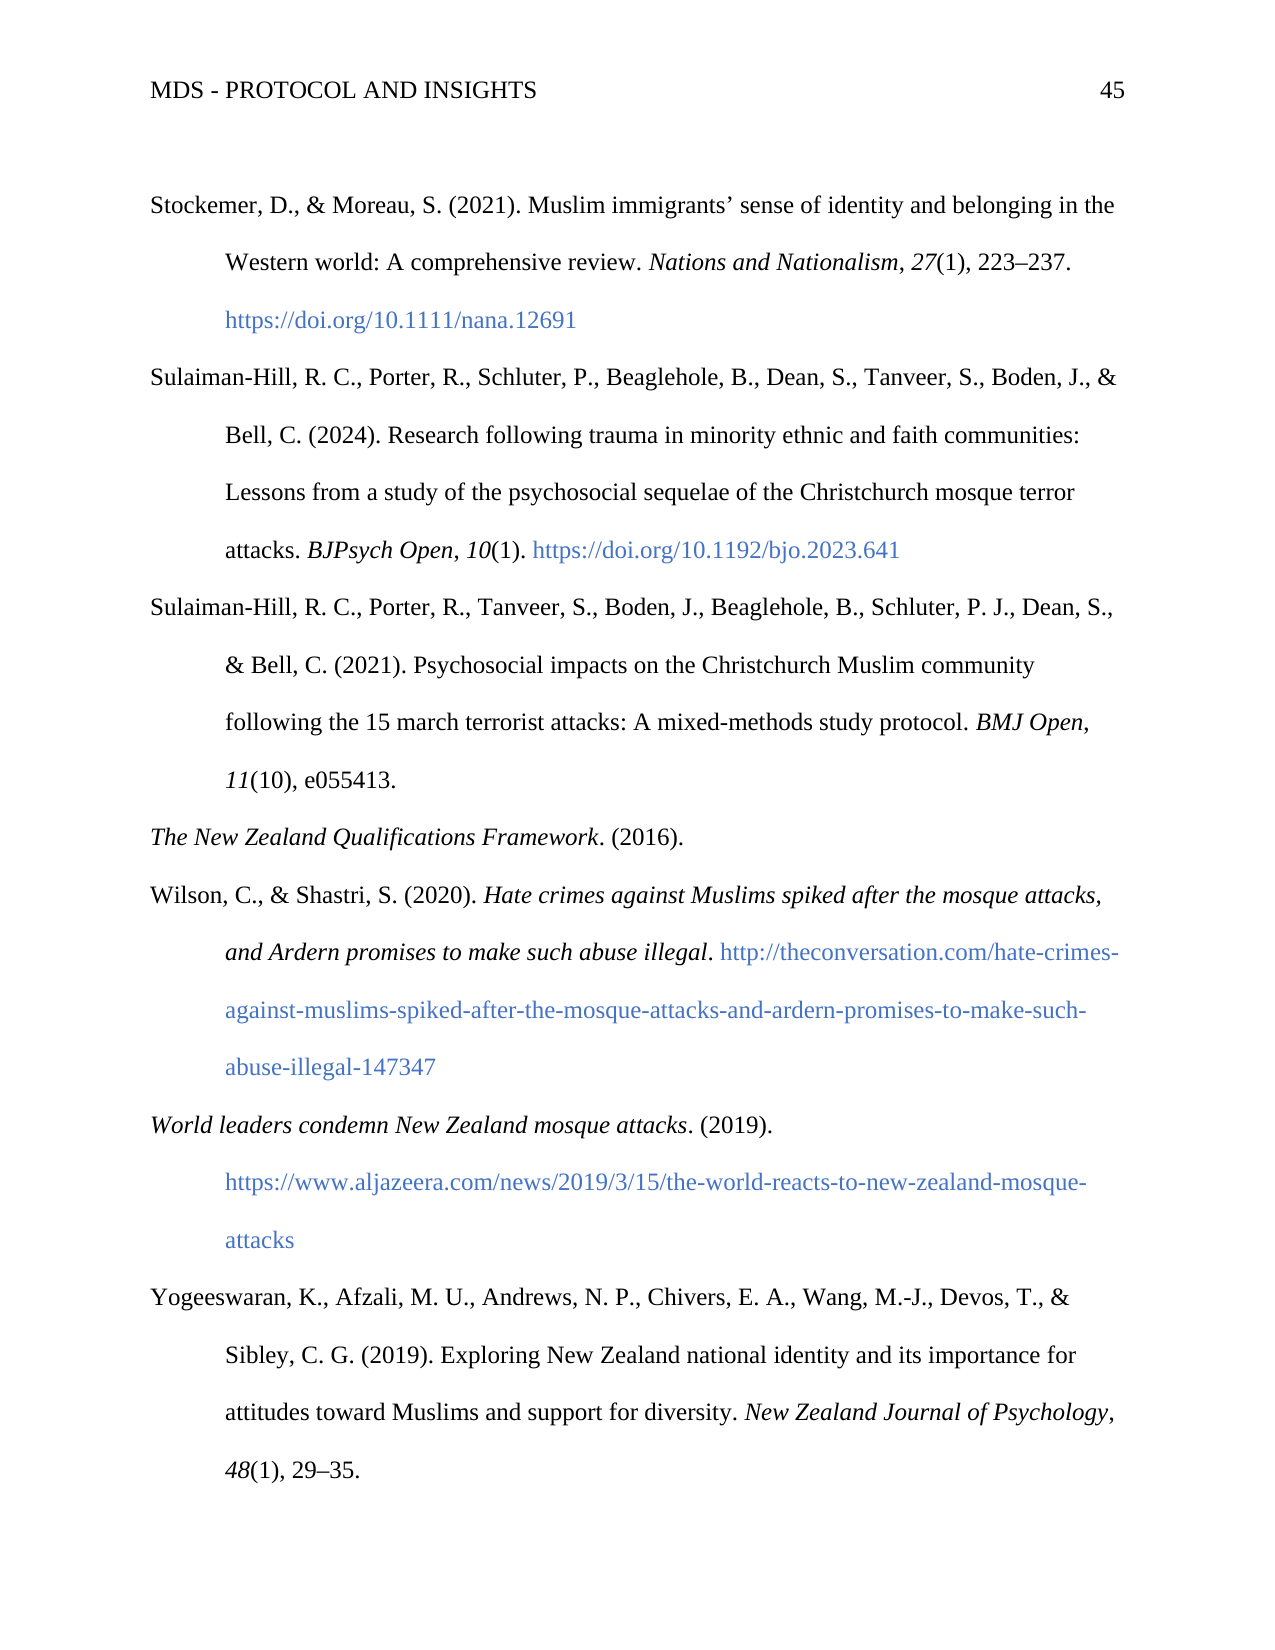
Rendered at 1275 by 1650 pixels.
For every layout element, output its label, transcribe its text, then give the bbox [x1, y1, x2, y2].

text Sulaiman-Hill, R. C., Porter, R., Schluter, P., Beaglehole, B., Dean, S., Tanveer, S., Boden, J., & Bell, C. (2024). Research following trauma in minority ethnic and faith communities: Lessons from a study of the psychosocial sequelae of the Christchurch mosque terror attacks. BJPsych Open, 10(1). https://doi.org/10.1192/bjo.2023.641 [150, 362, 1125, 564]
text Wilson, C., & Shastri, S. (2020). Hate crimes against Muslims spiked after the mosque attacks, and Ardern promises to make such abuse illegal. http://theconversation.com/hate-crimes-against-muslims-spiked-after-the-mosque-attacks-and-ardern-promises-to-make-such-abuse-illegal-147347 [150, 880, 1125, 1081]
text World leaders condemn New Zealand mosque attacks. (2019). https://www.aljazeera.com/news/2019/3/15/the-world-reacts-to-new-zealand-mosque-attacks [150, 1110, 1125, 1254]
text Sulaiman-Hill, R. C., Porter, R., Tanveer, S., Boden, J., Beaglehole, B., Schluter, P. J., Dean, S., & Bell, C. (2021). Psychosocial impacts on the Christchurch Muslim community following the 15 march terrorist attacks: A mixed-methods study protocol. BMJ Open, 11(10), e055413. [150, 592, 1125, 794]
text Stockemer, D., & Moreau, S. (2021). Muslim immigrants’ sense of identity and belonging in the Western world: A comprehensive review. Nations and Nationalism, 27(1), 223–237. https://doi.org/10.1111/nana.12691 [150, 190, 1125, 334]
text Yogeeswaran, K., Afzali, M. U., Andrews, N. P., Chivers, E. A., Wang, M.-J., Devos, T., & Sibley, C. G. (2019). Exploring New Zealand national identity and its importance for attitudes toward Muslims and support for diversity. New Zealand Journal of Psychology, 48(1), 29–35. [150, 1282, 1125, 1484]
text The New Zealand Qualifications Framework. (2016). [150, 822, 1125, 851]
